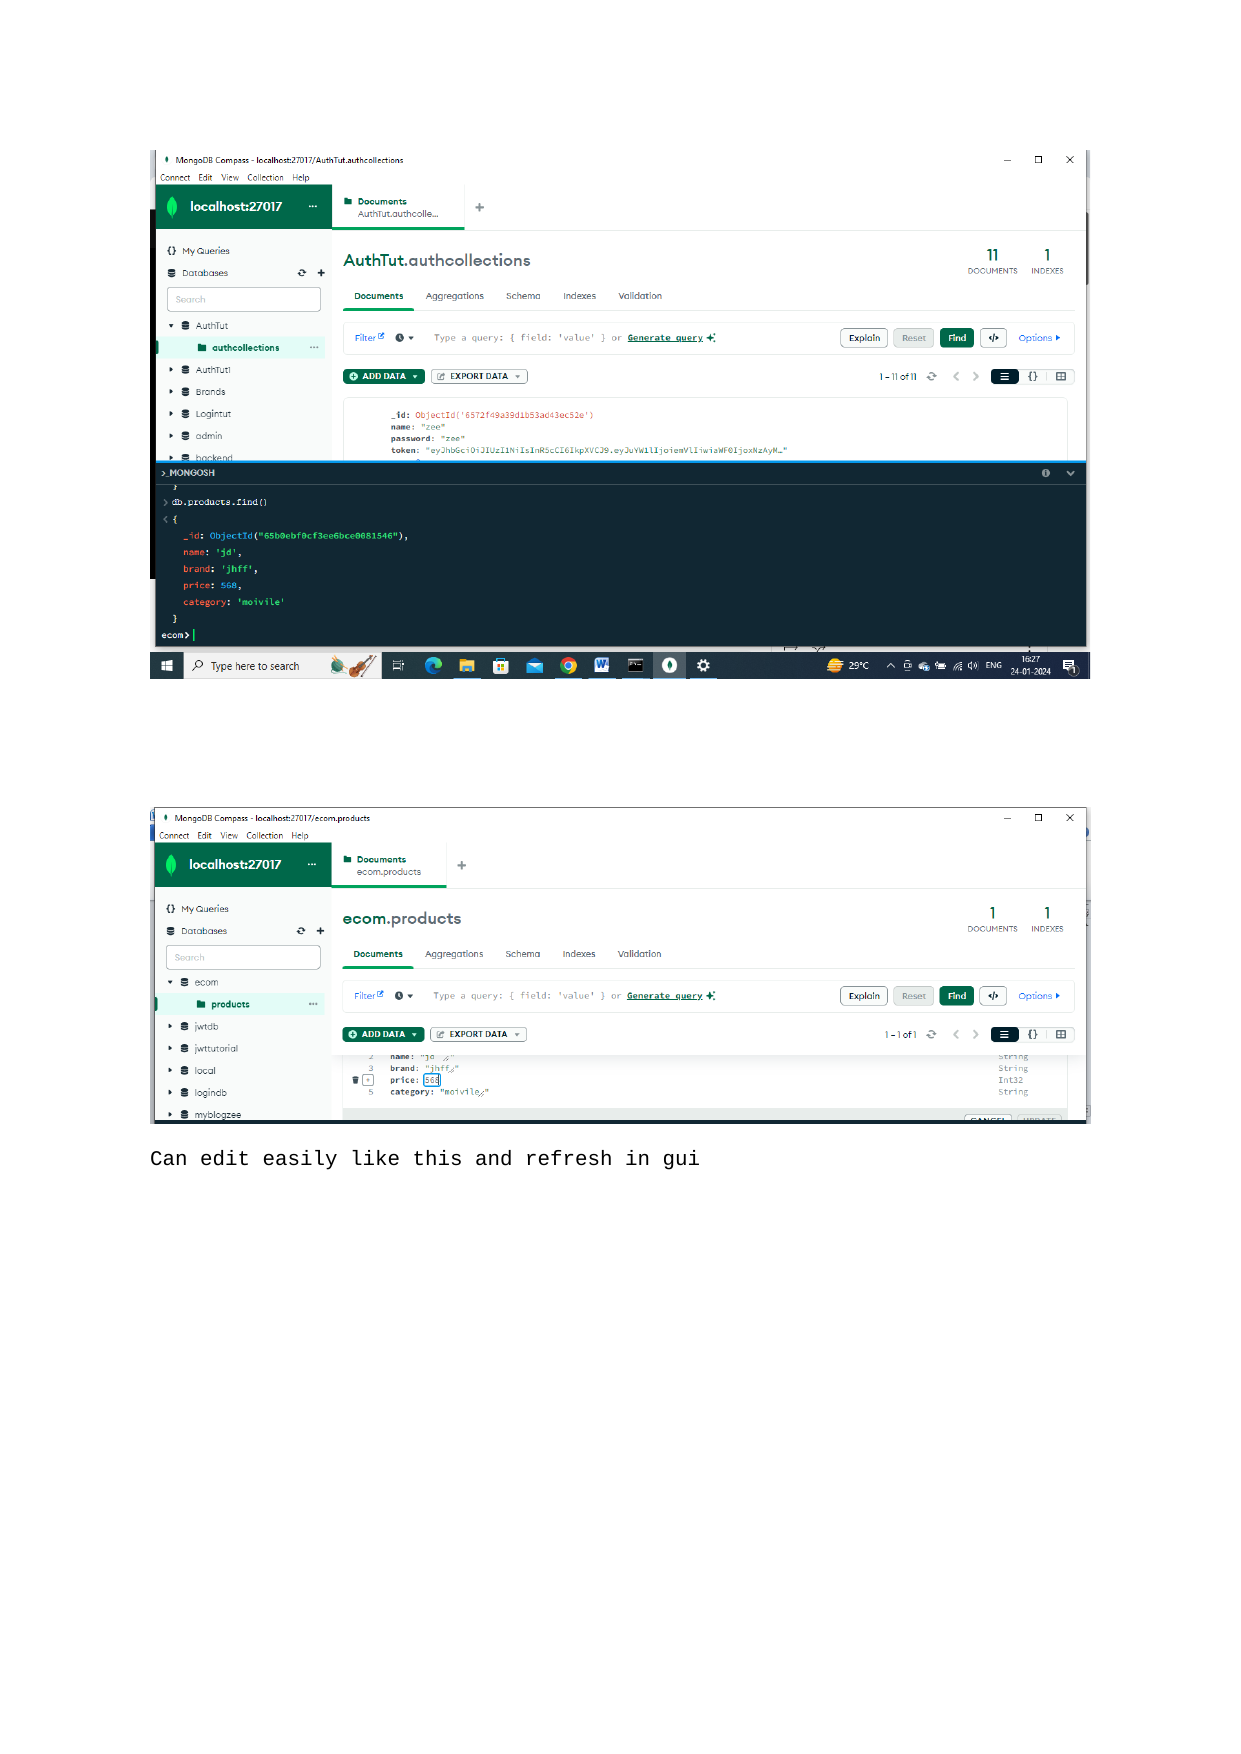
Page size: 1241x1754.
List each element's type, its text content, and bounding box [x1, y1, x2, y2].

picture [150, 150, 1091, 679]
text Can edit easily like this and refresh in gui [150, 1148, 1090, 1171]
picture [150, 807, 1091, 1124]
